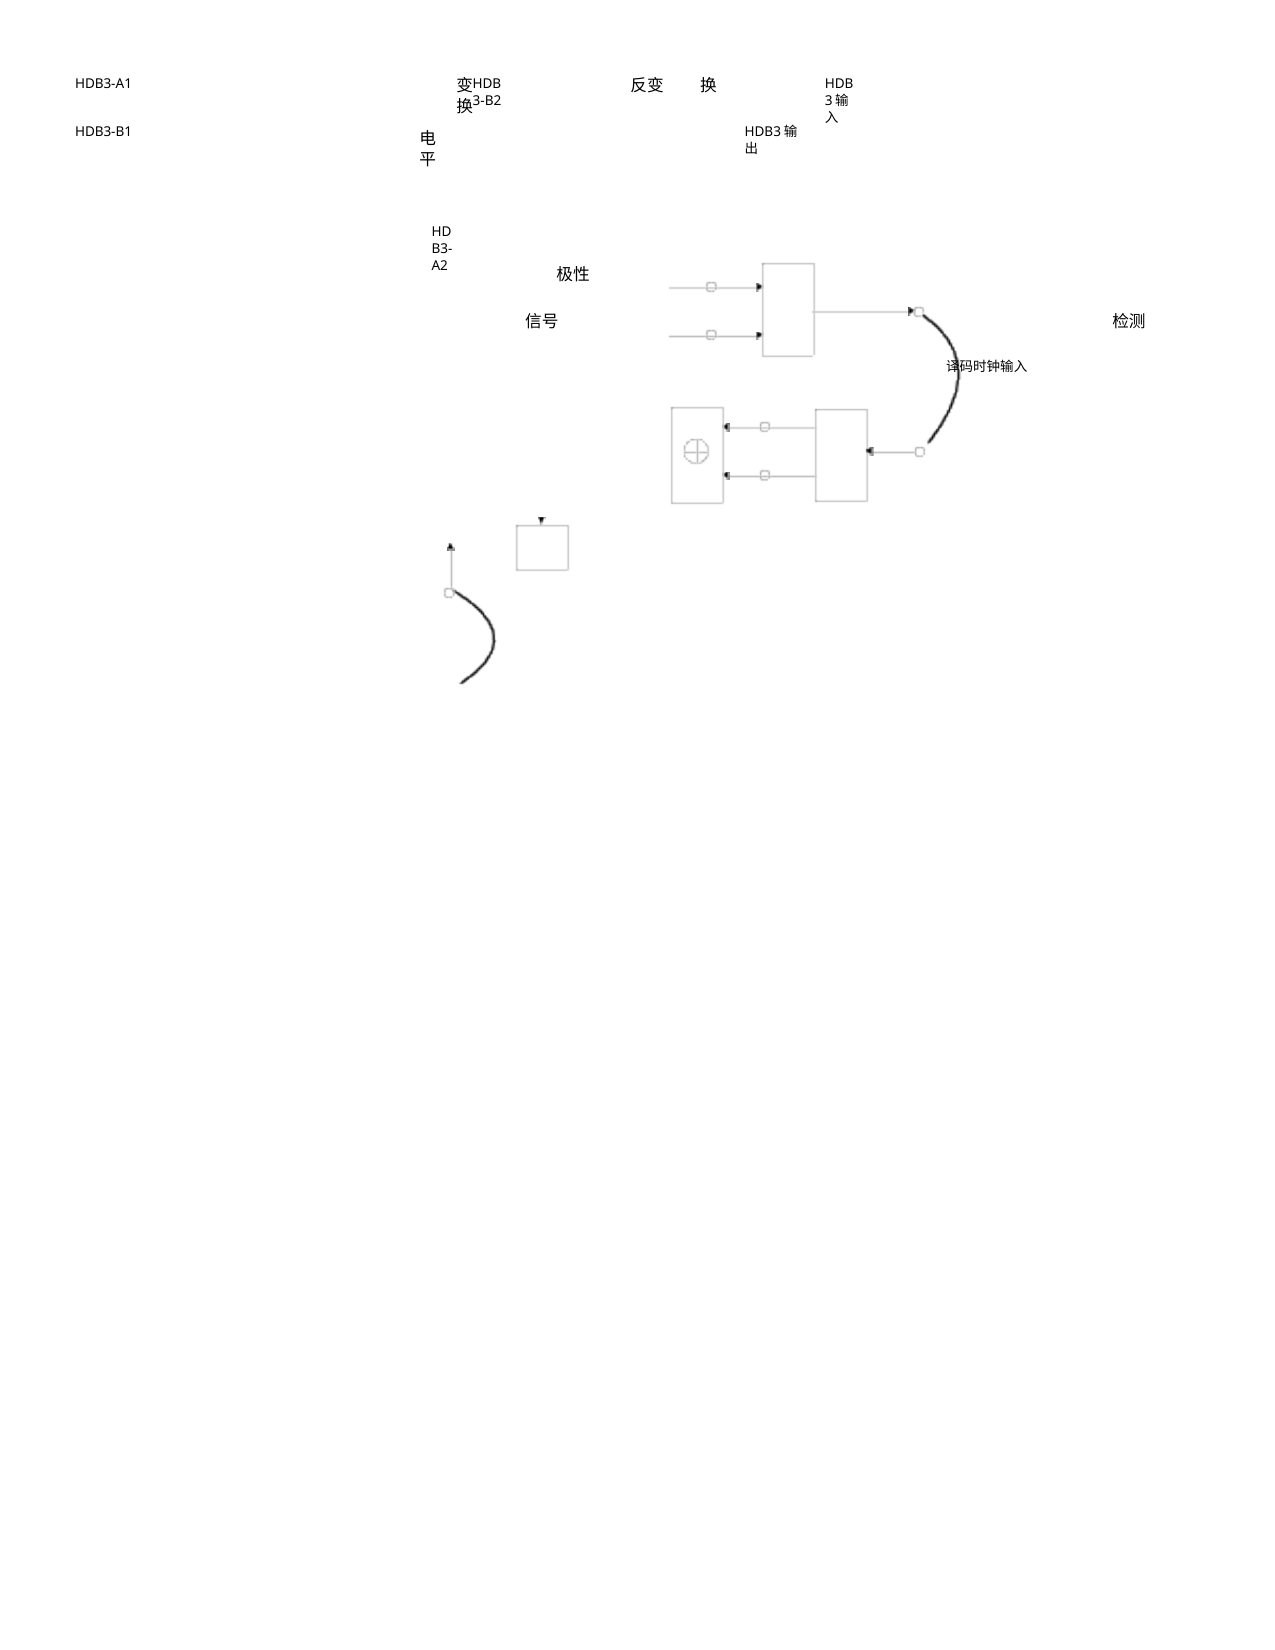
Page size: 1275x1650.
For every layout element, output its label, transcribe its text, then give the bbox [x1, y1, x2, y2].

text HDB3-B2 [472, 75, 506, 109]
text HDB3输出 [744, 123, 804, 157]
text 译码时钟输入 [946, 357, 1201, 374]
text HDB3-A1 [75, 75, 381, 92]
text 反变 [630, 75, 664, 96]
text 信号 [525, 311, 558, 332]
text HDB3-A2 [431, 223, 459, 274]
text HDB3-B1 [75, 123, 381, 140]
text 换 [700, 75, 739, 96]
text 极性 [556, 264, 610, 285]
text 检测 [1112, 311, 1201, 332]
text HDB3输入 [824, 75, 857, 126]
